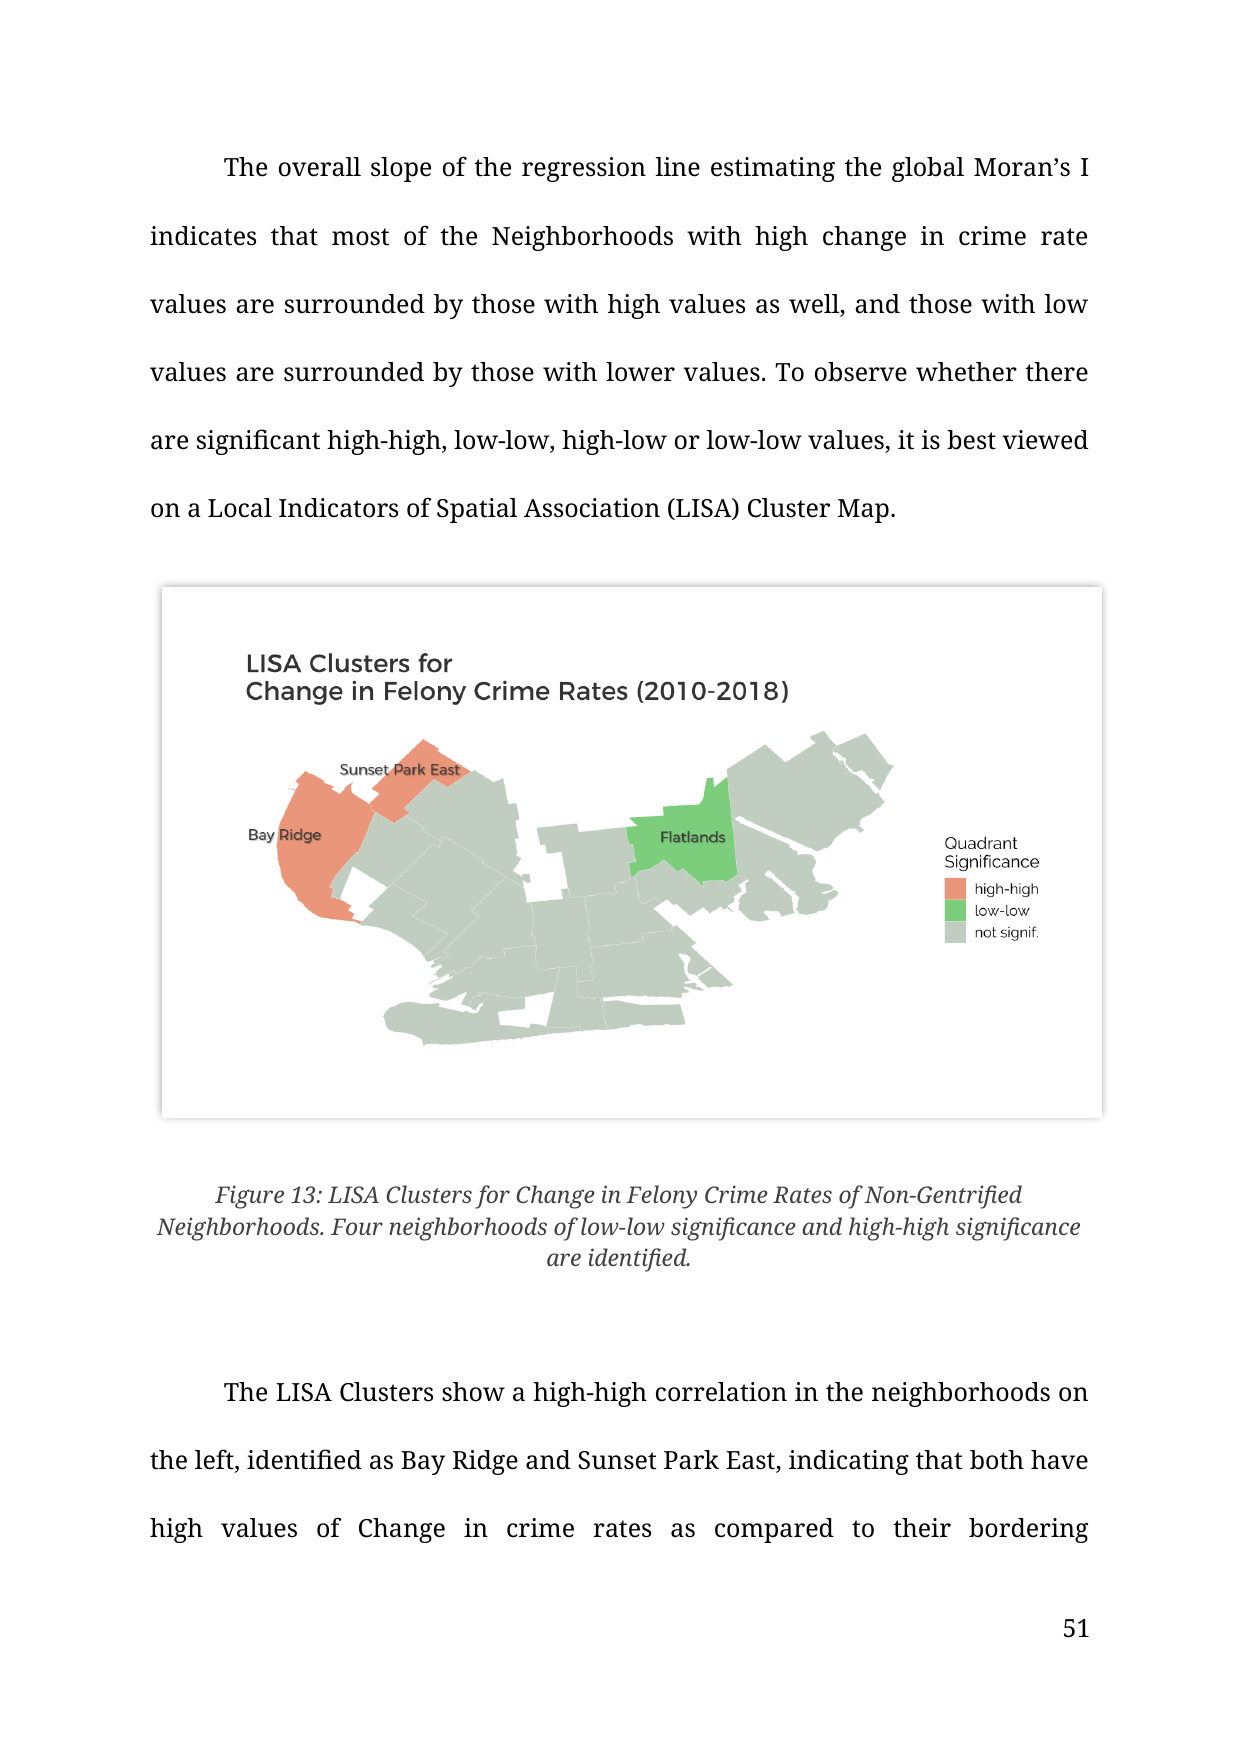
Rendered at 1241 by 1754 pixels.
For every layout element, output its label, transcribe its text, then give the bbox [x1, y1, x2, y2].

text Figure 13: LISA Clusters for Change in Felony Crime Rates of Non-Gentrified Neighborhoods. Four neighborhoods of low-low significance and high-high significance are identified. [150, 1179, 1090, 1273]
picture [162, 587, 1102, 1118]
text The overall slope of the regression line estimating the global Moran’s I indicates that most of the Neighborhoods with high change in crime rate values are surrounded by those with high values as well, and those with low values are surrounded by those with lower values. To observe whether there are significant high-high, low-low, high-low or low-low values, it is best viewed on a Local Indicators of Spatial Association (LISA) Cluster Map. [150, 150, 1090, 525]
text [150, 1374, 1090, 1545]
